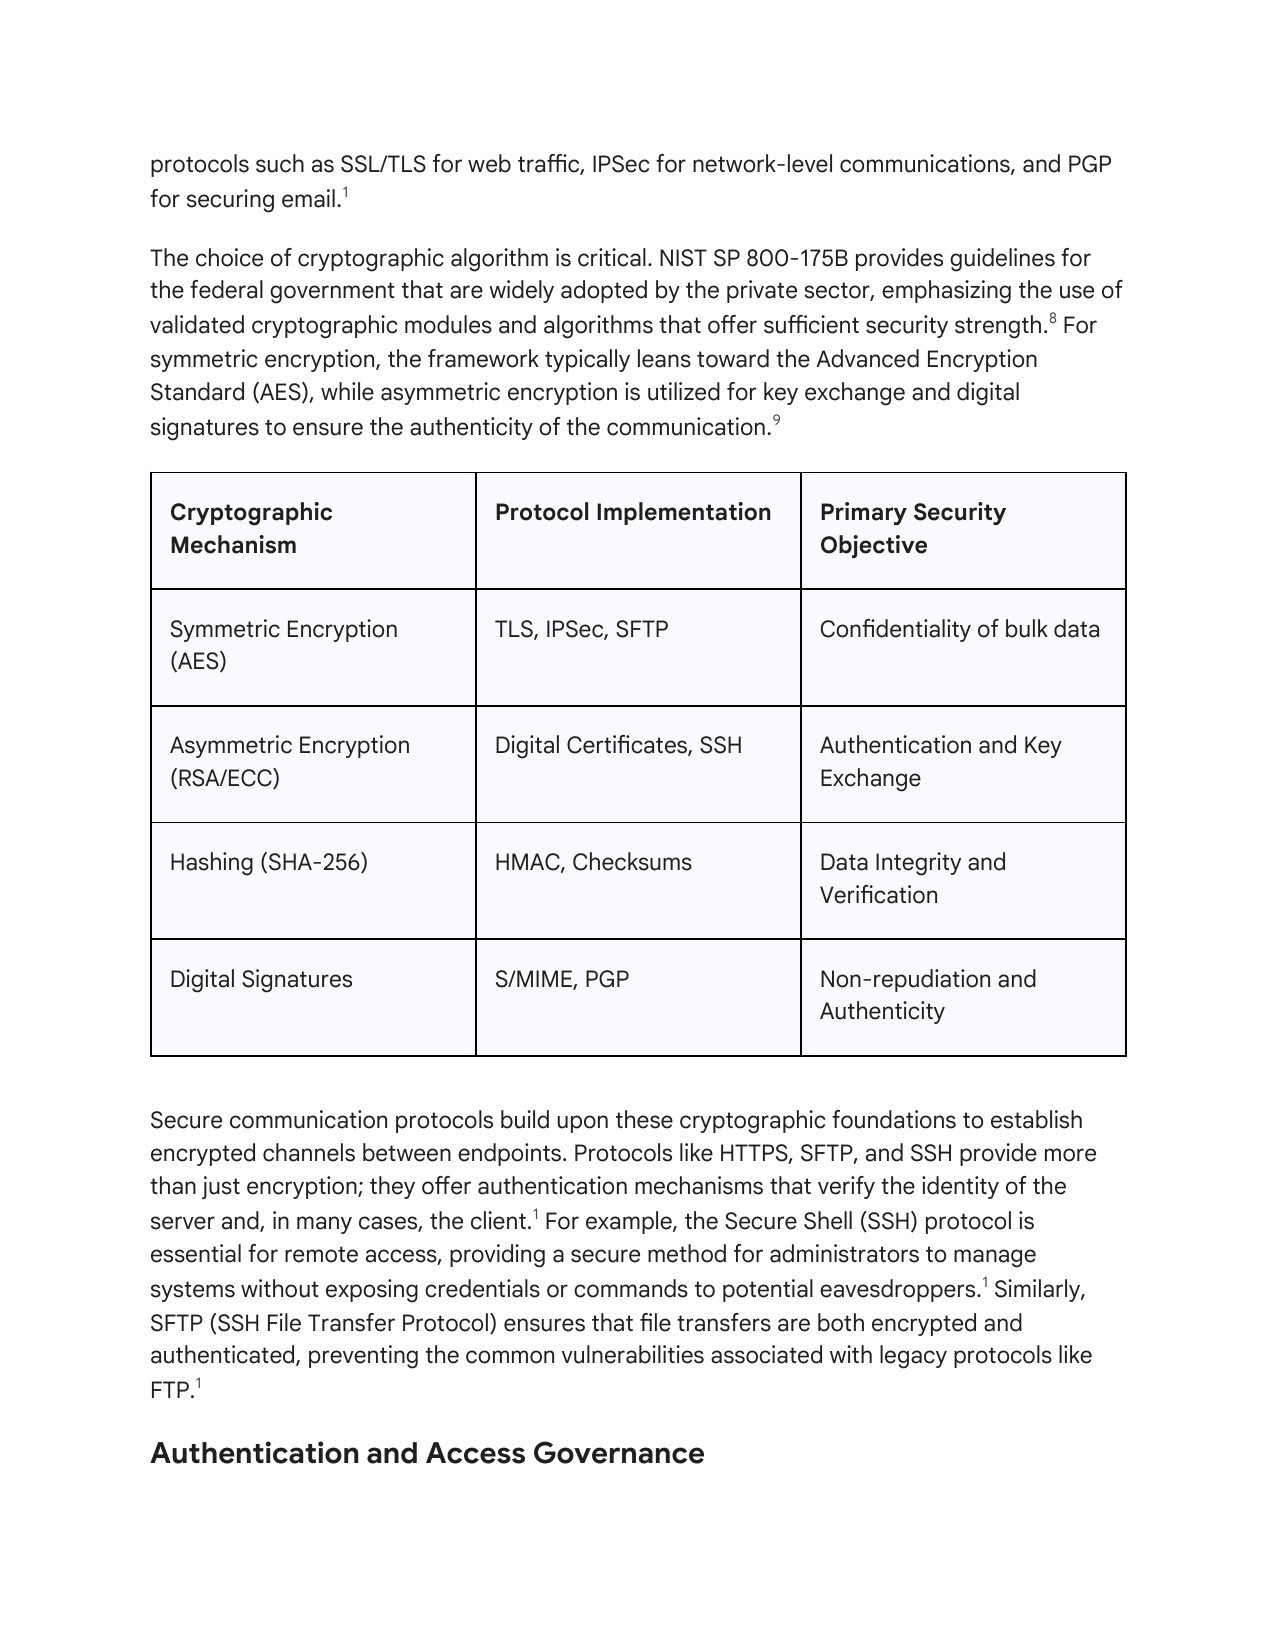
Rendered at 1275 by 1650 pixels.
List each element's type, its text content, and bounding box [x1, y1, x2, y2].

table_header Cryptographic Mechanism [152, 473, 475, 588]
table_header Primary Security Objective [802, 473, 1125, 588]
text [150, 150, 1125, 214]
table_cell Symmetric Encryption (AES) [152, 590, 475, 705]
table_cell Digital Signatures [152, 940, 475, 1055]
table_cell S/MIME, PGP [477, 940, 800, 1055]
table_header Protocol Implementation [477, 473, 800, 588]
table_cell Non-repudiation and Authenticity [802, 940, 1125, 1055]
table_cell HMAC, Checksums [477, 823, 800, 938]
table_cell TLS, IPSec, SFTP [477, 590, 800, 705]
text Secure communication protocols build upon these cryptographic foundations to establish encrypted channels between endpoints. Protocols like HTTPS, SFTP, and SSH provide more than just encryption; they offer authentication mechanisms that verify the identity of the server and, in many cases, the client.1 For example, the Secure Shell (SSH) protocol is essential for remote access, providing a secure method for administrators to manage systems without exposing credentials or commands to potential eavesdroppers.1 Similarly, SFTP (SSH File Transfer Protocol) ensures that file transfers are both encrypted and authenticated, preventing the common vulnerabilities associated with legacy protocols like FTP.1 [150, 1106, 1125, 1406]
table_cell Confidentiality of bulk data [802, 590, 1125, 705]
table_cell Authentication and Key Exchange [802, 707, 1125, 822]
subtitle Authentication and Access Governance [150, 1435, 1125, 1472]
table_cell Digital Certificates, SSH [477, 707, 800, 822]
table_cell Asymmetric Encryption (RSA/ECC) [152, 707, 475, 822]
table_cell Hashing (SHA-256) [152, 823, 475, 938]
text The choice of cryptographic algorithm is critical. NIST SP 800-175B provides guidelines for the federal government that are widely adopted by the private sector, emphasizing the use of validated cryptographic modules and algorithms that offer sufficient security strength.8 For symmetric encryption, the framework typically leans toward the Advanced Encryption Standard (AES), while asymmetric encryption is utilized for key exchange and digital signatures to ensure the authenticity of the communication.9 [150, 244, 1125, 442]
table_cell Data Integrity and Verification [802, 823, 1125, 938]
